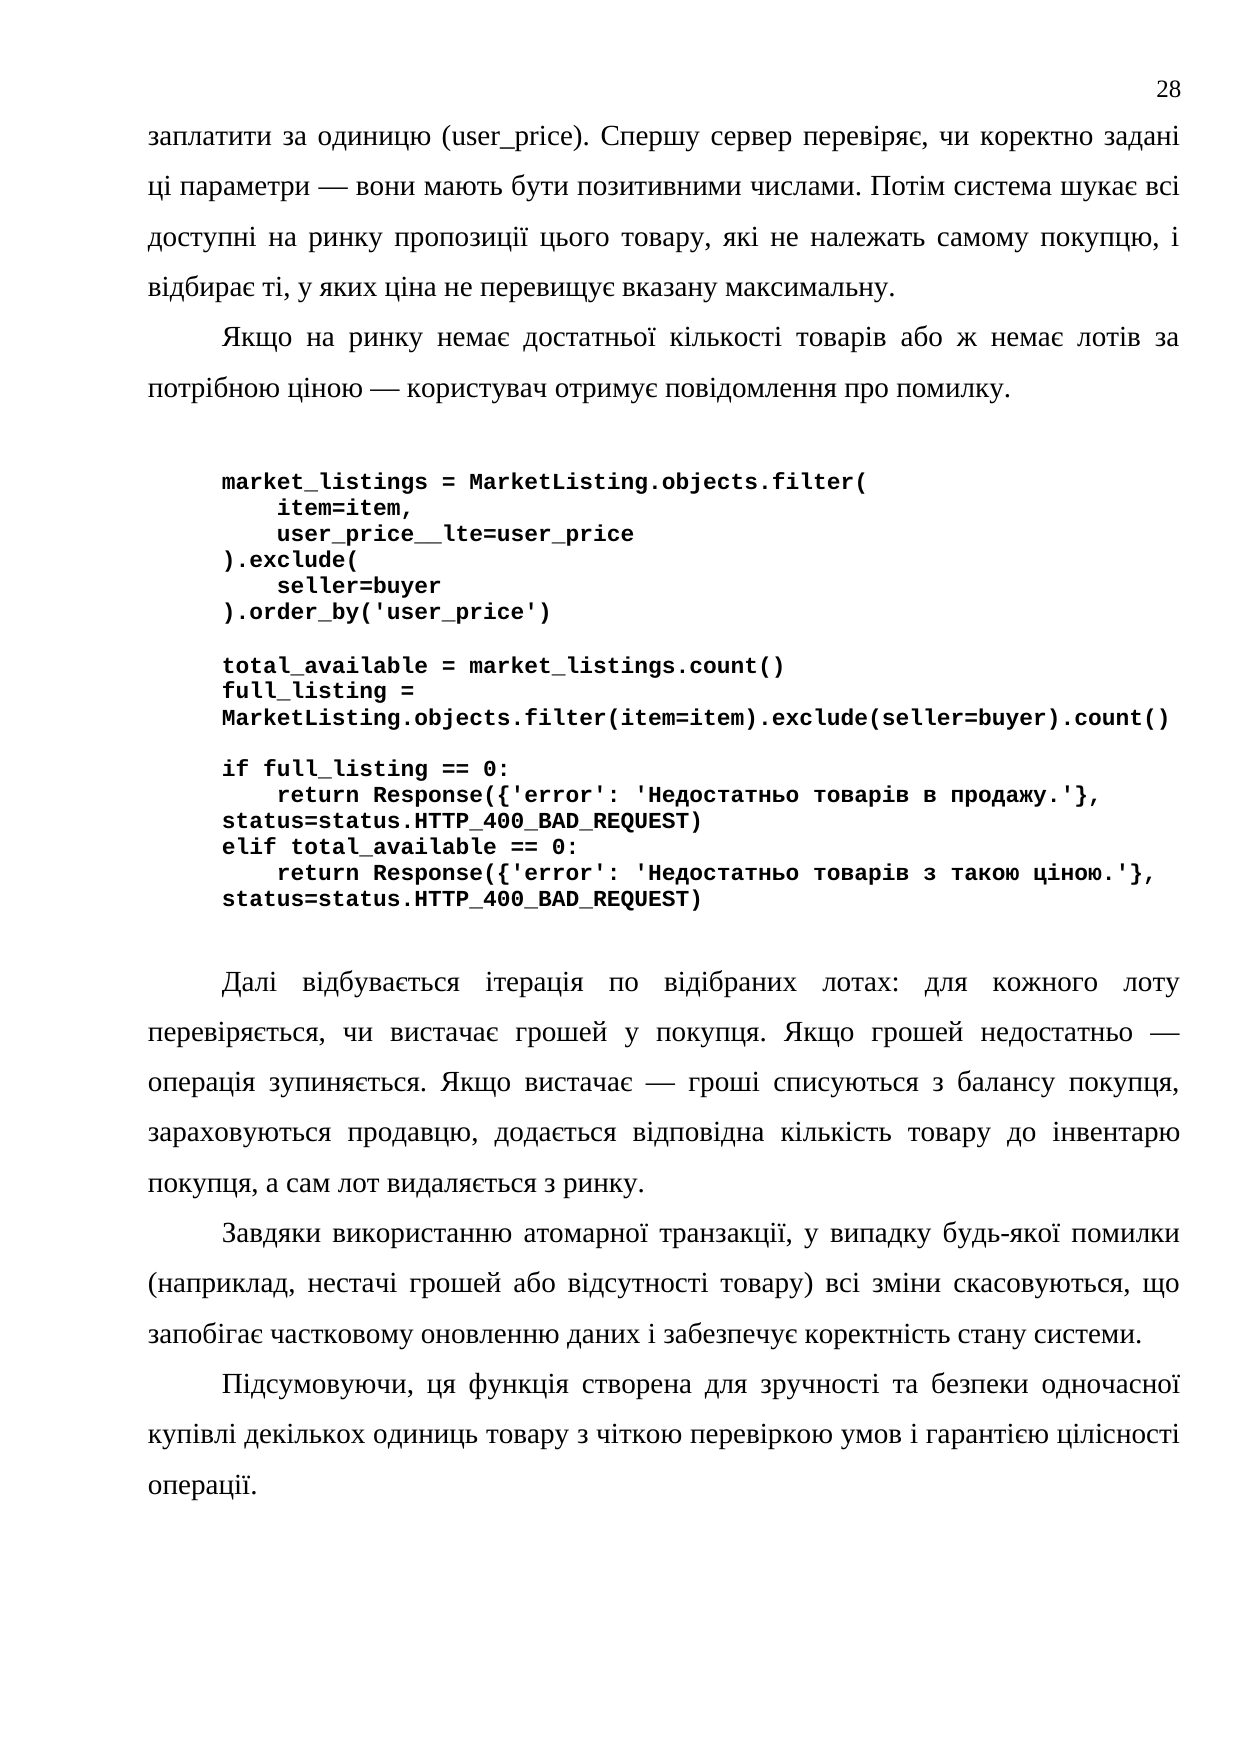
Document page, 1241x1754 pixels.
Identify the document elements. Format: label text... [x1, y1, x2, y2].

text Якщо на ринку немає достатньої кількості товарів або ж немає лотів за потрібною ціною — користувач отримує повідомлення про помилку. [148, 319, 1181, 403]
text item=item, [222, 496, 1181, 522]
text Завдяки використанню атомарної транзакції, у випадку будь-якої помилки (наприклад, нестачі грошей або відсутності товару) всі зміни скасовуються, що запобігає частковому оновленню даних і забезпечує коректність стану системи. [148, 1215, 1181, 1349]
text user_price__lte=user_price [222, 522, 1181, 548]
text seller=buyer [222, 574, 1181, 600]
text full_listing = MarketListing.objects.filter(item=item).exclude(seller=buyer).count() [222, 680, 1181, 732]
text if full_listing == 0: [222, 758, 1181, 784]
text market_listings = MarketListing.objects.filter( [222, 470, 1181, 496]
text total_available = market_listings.count() [222, 654, 1181, 680]
text return Response({'error': 'Недостатньо товарів з такою ціною.'}, status=status.HTTP_400_BAD_REQUEST) [222, 861, 1181, 913]
text Далі відбувається ітерація по відібраних лотах: для кожного лоту перевіряється, чи вистачає грошей у покупця. Якщо грошей недостатньо — операція зупиняється. Якщо вистачає — гроші списуються з балансу покупця, зараховуються продавцю, додається відповідна кількість товару до інвентарю покупця, а сам лот видаляється з ринку. [148, 964, 1181, 1198]
text return Response({'error': 'Недостатньо товарів в продажу.'}, status=status.HTTP_400_BAD_REQUEST) [222, 784, 1181, 836]
text ).exclude( [222, 548, 1181, 574]
text elif total_available == 0: [222, 836, 1181, 861]
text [148, 118, 1181, 303]
text Підсумовуючи, ця функція створена для зручності та безпеки одночасної купівлі декількох одиниць товару з чіткою перевіркою умов і гарантією цілісності операції. [148, 1366, 1181, 1500]
text ).order_by('user_price') [222, 600, 1181, 626]
